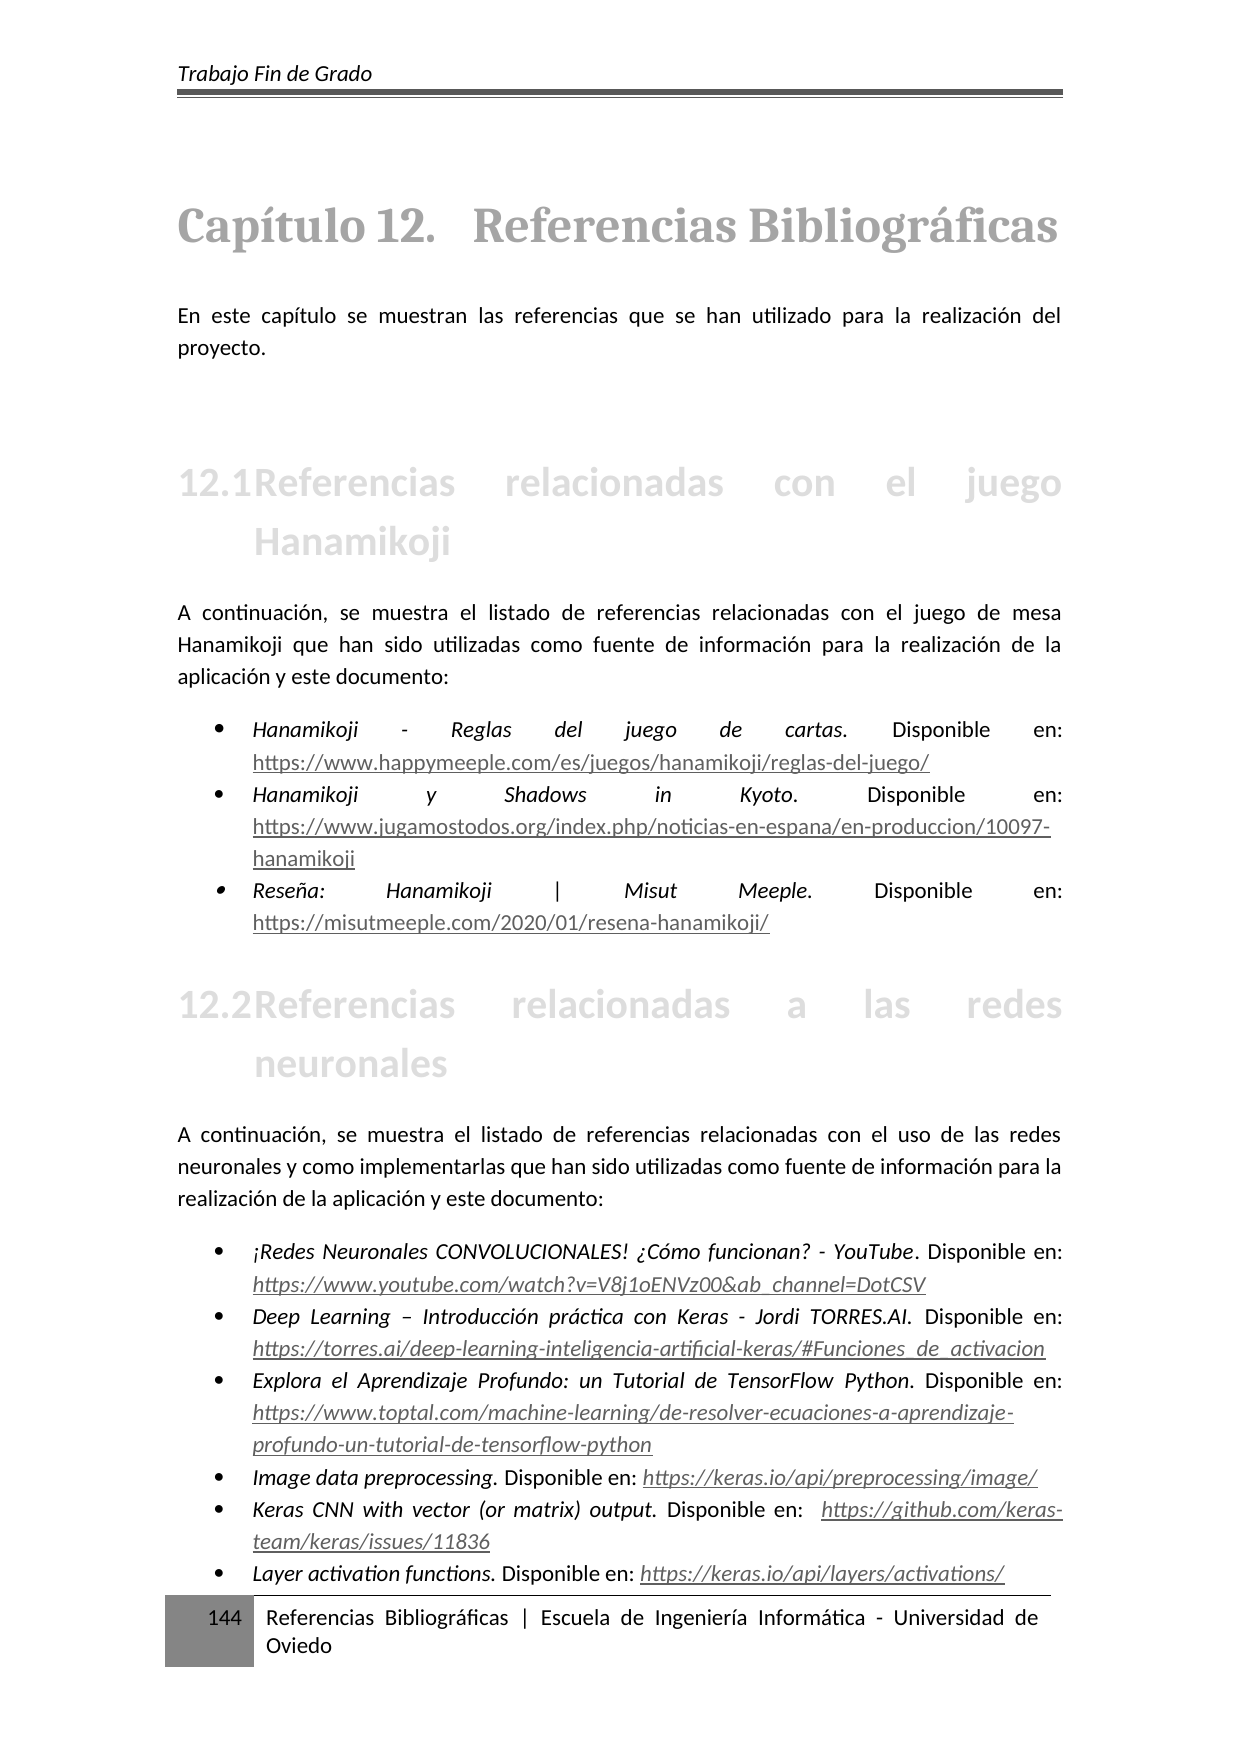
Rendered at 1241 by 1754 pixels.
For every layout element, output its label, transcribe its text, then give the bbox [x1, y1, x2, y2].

list Image data preprocessing. Disponible en: https://keras.io/api/preprocessing/image/ [215, 1463, 1063, 1491]
list Deep Learning – Introducción práctica con Keras - Jordi TORRES.AI. Disponible en: https://torres.ai/deep-learning-inteligencia-artificial-keras/#Funciones_de_activacion [215, 1302, 1063, 1362]
list Keras CNN with vector (or matrix) output. Disponible en: https://github.com/keras-team/keras/issues/11836 [215, 1495, 1063, 1555]
list Reseña: Hanamikoji | Misut Meeple. Disponible en: https://misutmeeple.com/2020/01/resena-hanamikoji/ [215, 876, 1063, 937]
list ¡Redes Neuronales CONVOLUCIONALES! ¿Cómo funcionan? - YouTube. Disponible en: https://www.youtube.com/watch?v=V8j1oENVz00&ab_channel=DotCSV [215, 1237, 1063, 1298]
subtitle Referencias Bibliográficas [177, 198, 1063, 255]
list Hanamikoji y Shadows in Kyoto. Disponible en: https://www.jugamostodos.org/index.php/noticias-en-espana/en-produccion/10097-hanamikoji [215, 780, 1063, 872]
text A continuación, se muestra el listado de referencias relacionadas con el uso de las redes neuronales y como implementarlas que han sido utilizadas como fuente de información para la realización de la aplicación y este documento: [177, 1120, 1063, 1212]
list Explora el Aprendizaje Profundo: un Tutorial de TensorFlow Python. Disponible en: https://www.toptal.com/machine-learning/de-resolver-ecuaciones-a-aprendizaje-profundo-un-tutorial-de-tensorflow-python [215, 1366, 1063, 1459]
list Hanamikoji - Reglas del juego de cartas. Disponible en: https://www.happymeeple.com/es/juegos/hanamikoji/reglas-del-juego/ [215, 715, 1063, 776]
text En este capítulo se muestran las referencias que se han utilizado para la realización del proyecto. [177, 301, 1063, 361]
subtitle Referencias relacionadas con el juego Hanamikoji [177, 456, 1063, 565]
list Layer activation functions. Disponible en: https://keras.io/api/layers/activations/ [215, 1559, 1063, 1587]
subtitle Referencias relacionadas a las redes neuronales [177, 978, 1063, 1087]
text A continuación, se muestra el listado de referencias relacionadas con el juego de mesa Hanamikoji que han sido utilizadas como fuente de información para la realización de la aplicación y este documento: [177, 598, 1063, 690]
